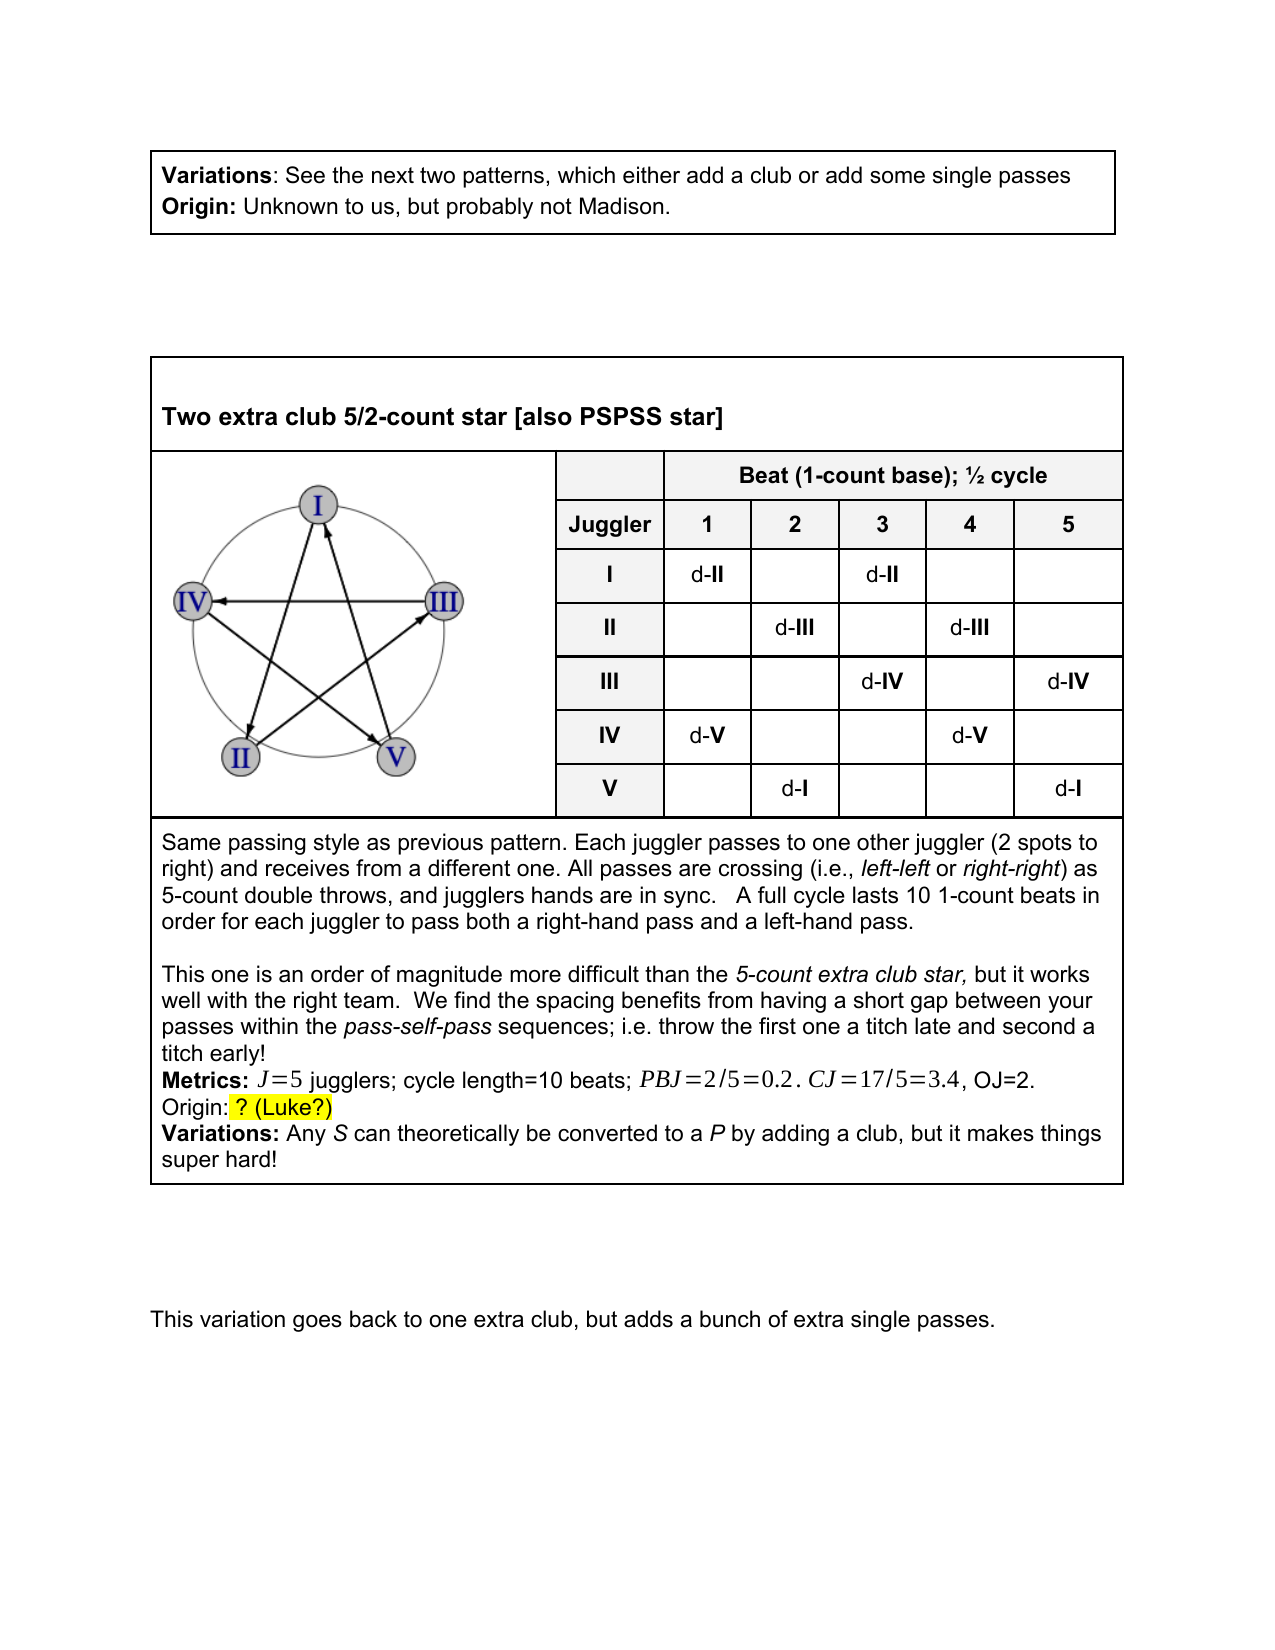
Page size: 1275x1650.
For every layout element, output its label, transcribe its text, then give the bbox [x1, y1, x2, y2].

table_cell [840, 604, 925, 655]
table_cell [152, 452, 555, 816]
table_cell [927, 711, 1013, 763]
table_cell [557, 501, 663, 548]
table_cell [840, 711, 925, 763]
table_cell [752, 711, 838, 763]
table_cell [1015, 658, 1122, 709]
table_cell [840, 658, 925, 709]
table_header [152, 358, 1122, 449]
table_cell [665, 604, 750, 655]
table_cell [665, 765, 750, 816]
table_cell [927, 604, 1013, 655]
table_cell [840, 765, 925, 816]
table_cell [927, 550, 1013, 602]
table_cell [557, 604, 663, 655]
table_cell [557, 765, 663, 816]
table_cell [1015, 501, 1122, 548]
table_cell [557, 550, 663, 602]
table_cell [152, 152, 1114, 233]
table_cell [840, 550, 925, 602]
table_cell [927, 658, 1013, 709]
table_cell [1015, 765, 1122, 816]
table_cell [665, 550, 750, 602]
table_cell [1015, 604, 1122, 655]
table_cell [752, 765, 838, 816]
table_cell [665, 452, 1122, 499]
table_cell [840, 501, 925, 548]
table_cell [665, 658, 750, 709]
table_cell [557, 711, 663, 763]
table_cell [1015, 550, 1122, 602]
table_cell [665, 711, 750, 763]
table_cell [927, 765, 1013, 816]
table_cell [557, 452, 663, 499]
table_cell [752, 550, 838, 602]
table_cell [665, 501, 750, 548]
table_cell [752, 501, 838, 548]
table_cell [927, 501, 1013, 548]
text This variation goes back to one extra club, but adds a bunch of extra single passes. [150, 1306, 1125, 1332]
picture [161, 462, 477, 802]
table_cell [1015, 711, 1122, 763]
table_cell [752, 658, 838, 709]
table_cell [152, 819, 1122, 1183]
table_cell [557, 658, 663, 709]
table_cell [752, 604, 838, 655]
